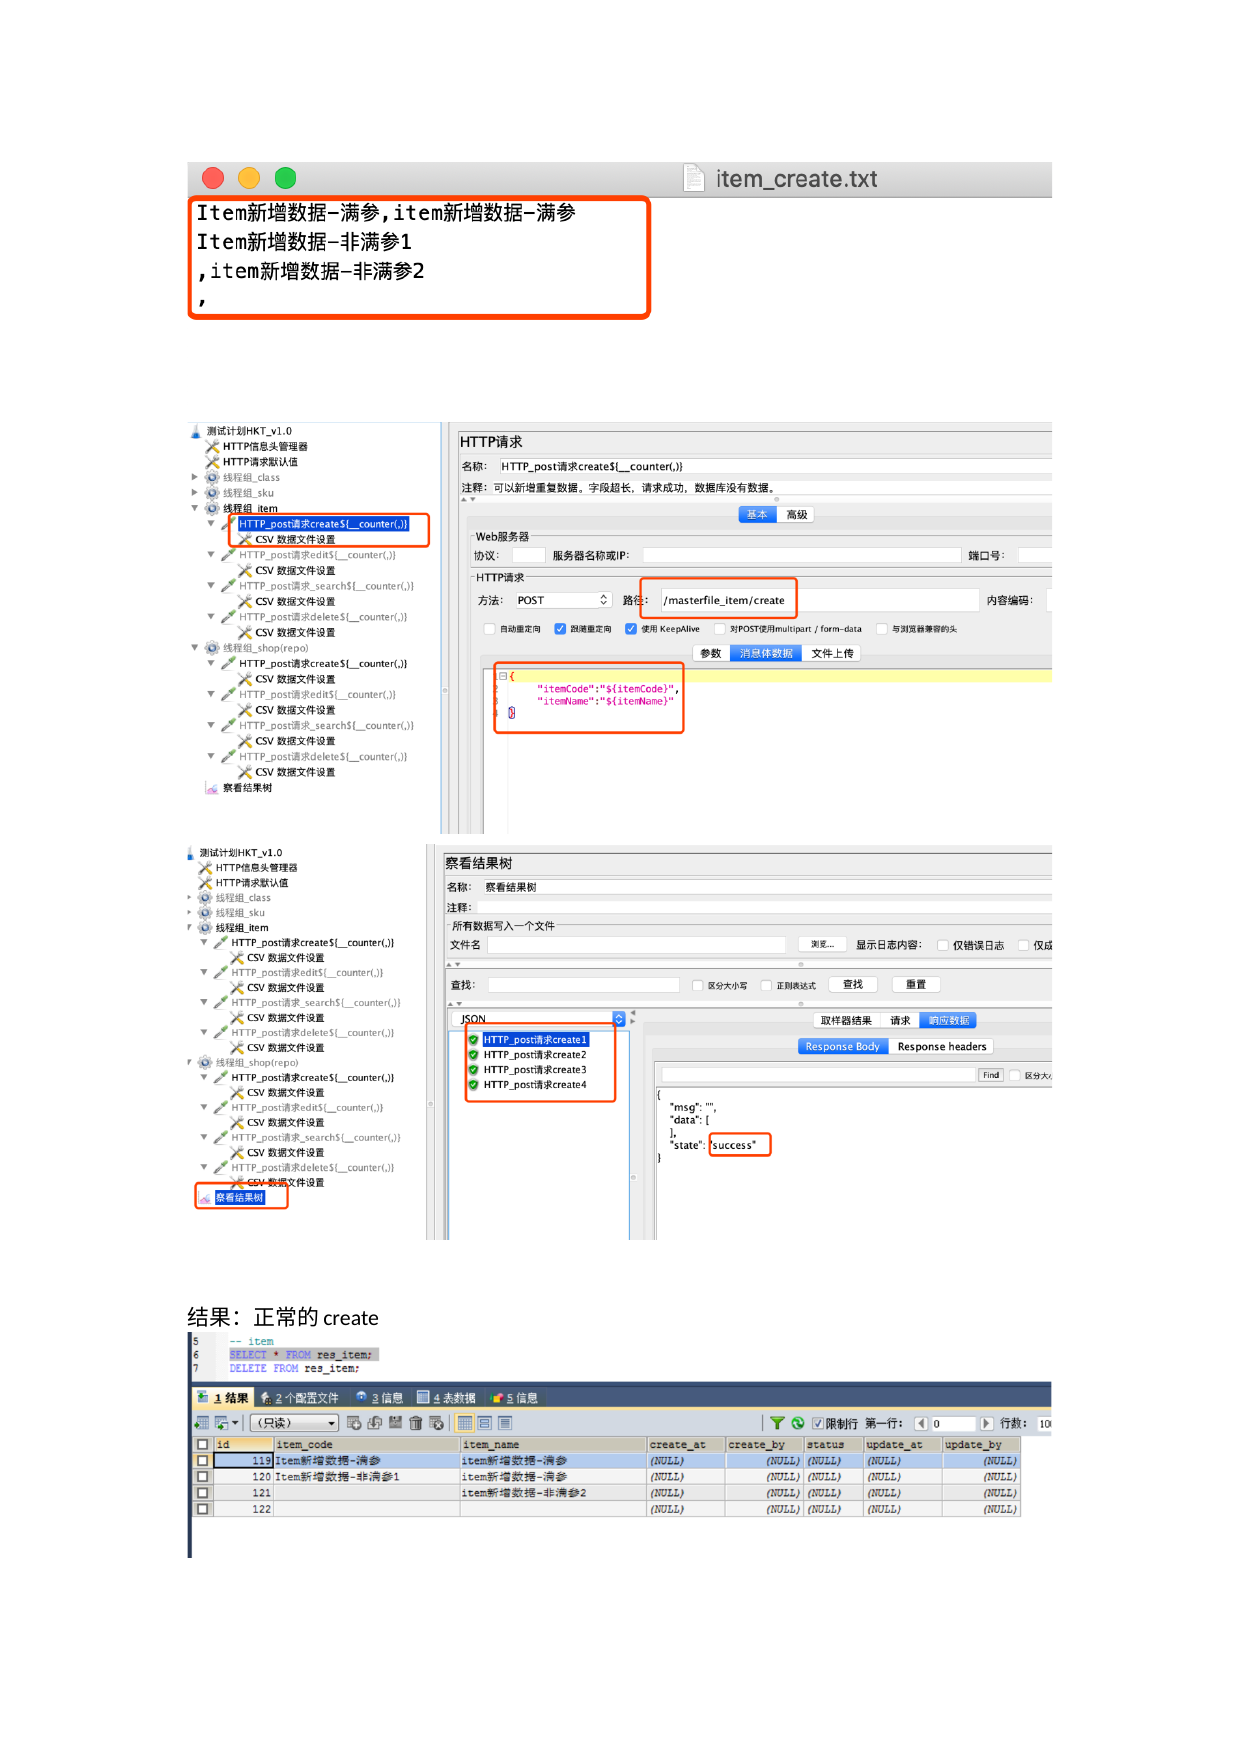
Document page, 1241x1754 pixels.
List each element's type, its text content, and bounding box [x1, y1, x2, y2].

picture [187, 162, 1053, 414]
picture [187, 422, 1053, 834]
text 结果：正常的create [187, 1299, 1053, 1332]
picture [187, 844, 1053, 1240]
picture [187, 1332, 1052, 1558]
